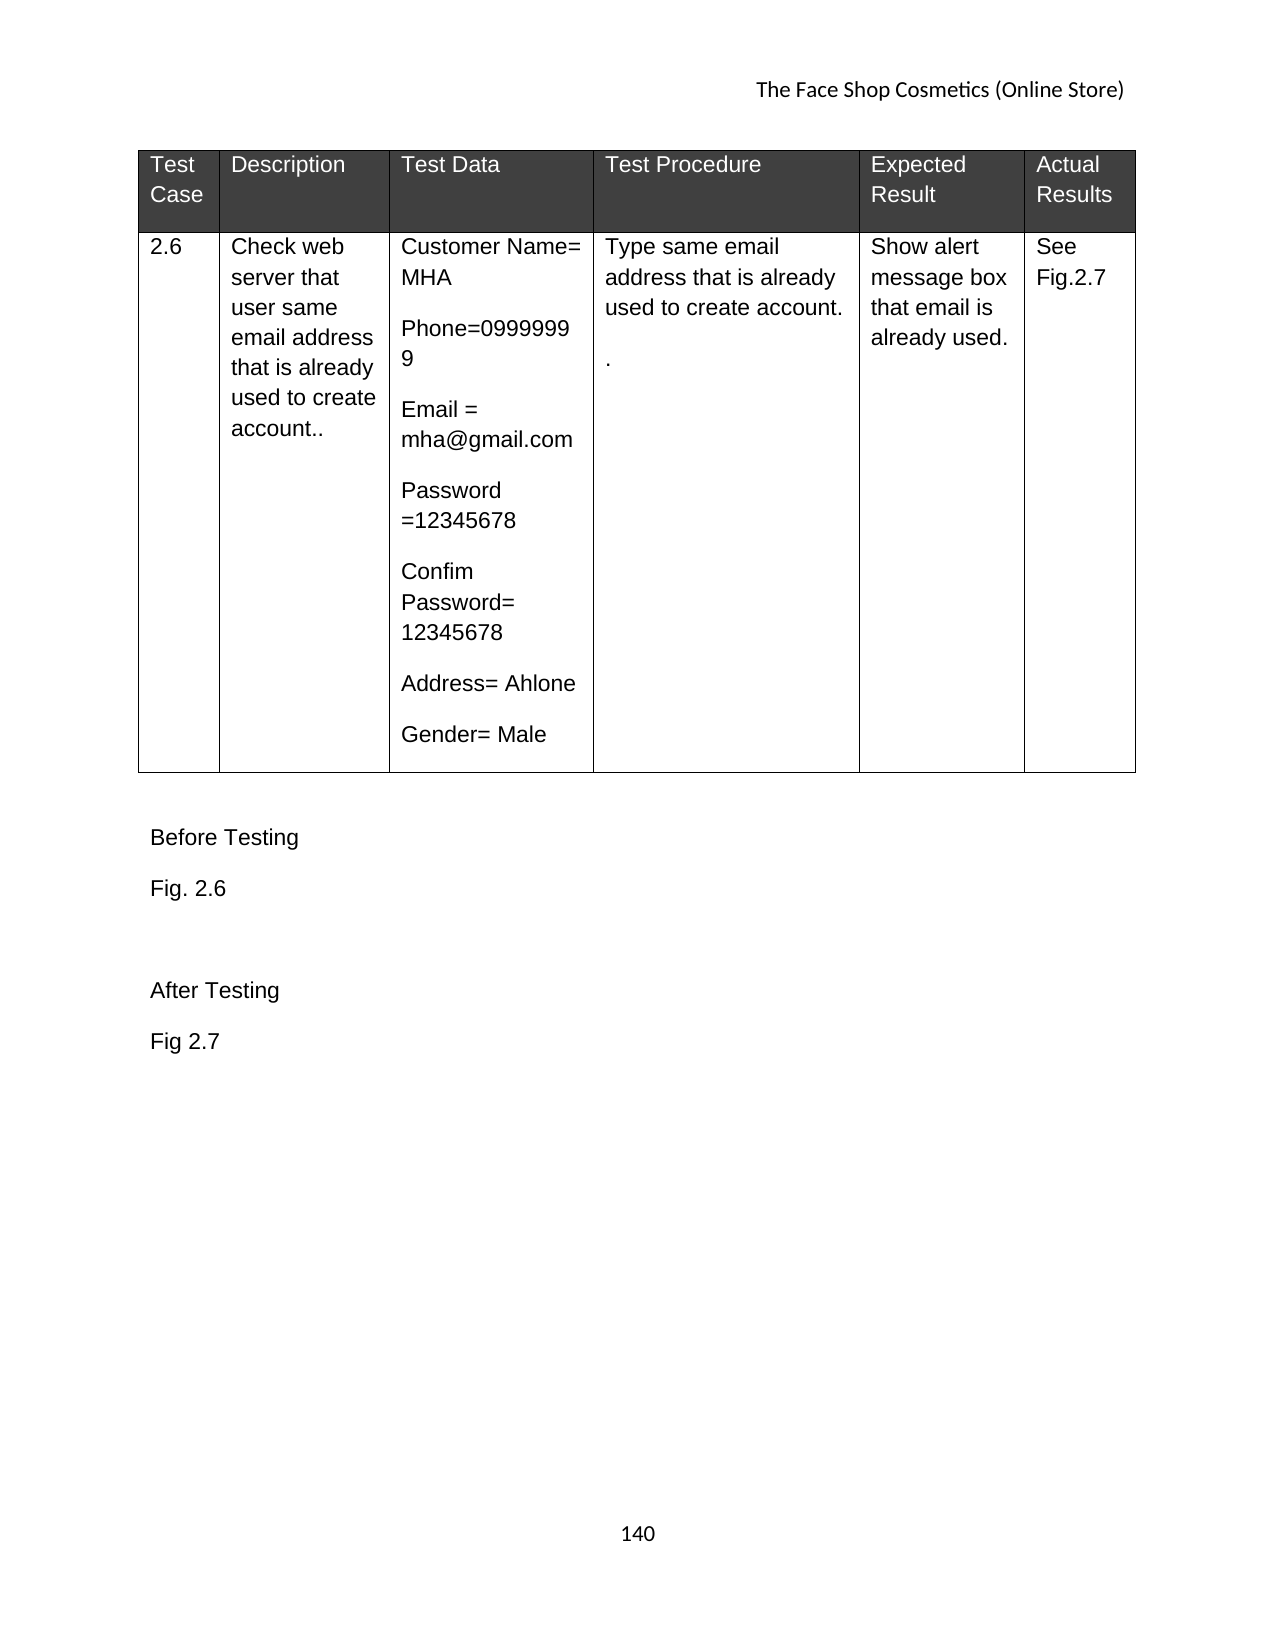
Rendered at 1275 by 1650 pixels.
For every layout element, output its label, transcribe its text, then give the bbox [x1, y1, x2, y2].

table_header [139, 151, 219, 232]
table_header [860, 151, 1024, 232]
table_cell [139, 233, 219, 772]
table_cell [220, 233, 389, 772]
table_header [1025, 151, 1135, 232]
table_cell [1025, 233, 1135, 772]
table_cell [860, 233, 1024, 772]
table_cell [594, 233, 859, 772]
text Fig. 2.6 [150, 875, 1125, 901]
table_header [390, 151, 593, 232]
text Before Testing [150, 824, 1125, 850]
text Fig 2.7 [150, 1028, 1125, 1054]
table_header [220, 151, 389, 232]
text After Testing [150, 977, 1125, 1003]
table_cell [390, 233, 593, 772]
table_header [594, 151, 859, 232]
